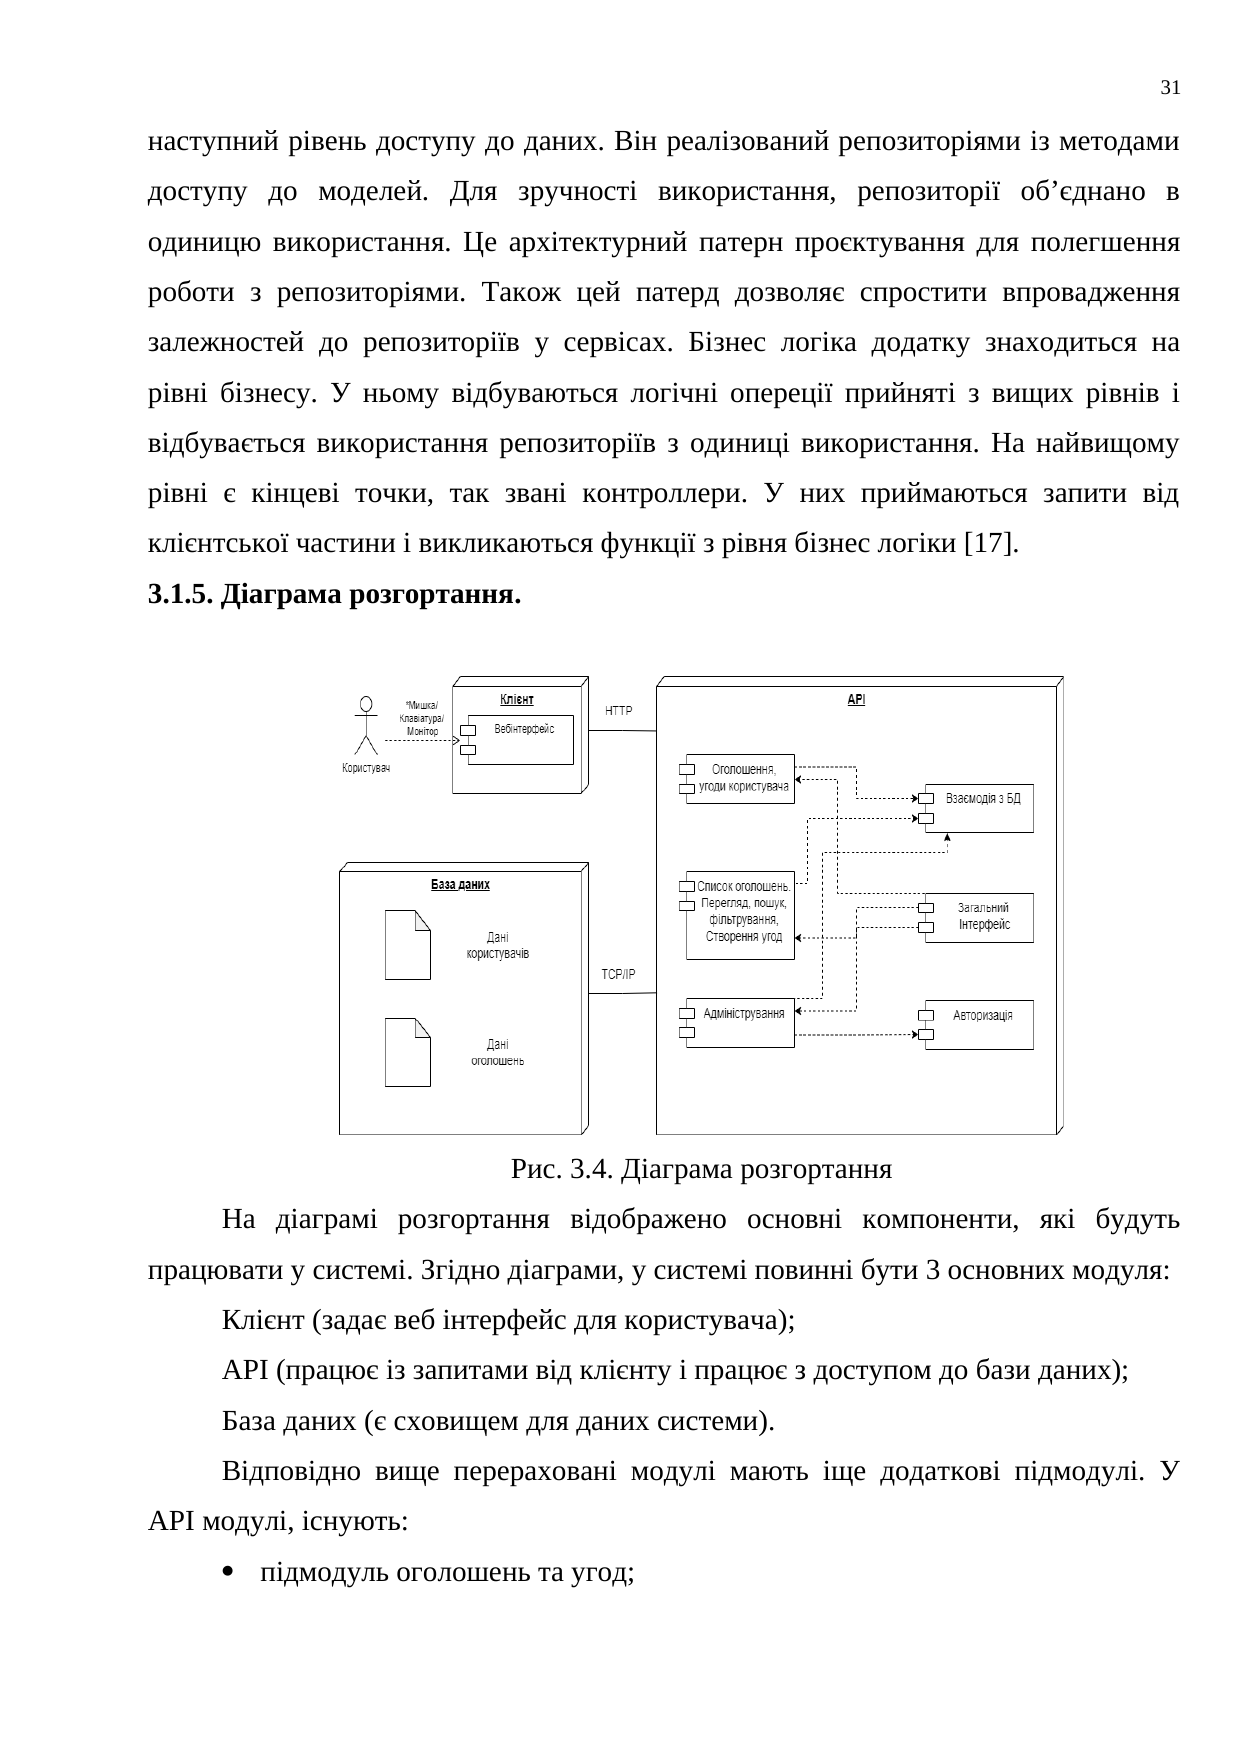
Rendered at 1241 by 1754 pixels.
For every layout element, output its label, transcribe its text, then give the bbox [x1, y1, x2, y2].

text На діаграмі розгортання відображено основні компоненти, які будуть працювати у системі. Згідно діаграми, у системі повинні бути 3 основних модуля: [148, 1201, 1181, 1285]
text API (працює із запитами від клієнту і працює з доступом до бази даних); [148, 1352, 1181, 1386]
text Рис. 3.4. Діаграма розгортання [148, 1151, 1181, 1185]
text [148, 123, 1181, 559]
text Відповідно вище перераховані модулі мають іще додаткові підмодулі. У API модулі, існують: [148, 1453, 1181, 1537]
picture [339, 676, 1064, 1135]
text Клієнт (задає веб інтерфейс для користувача); [148, 1302, 1181, 1336]
list підмодуль оголошень та угод; [223, 1554, 1181, 1587]
subtitle 3.1.5. Діаграма розгортання. [148, 576, 1181, 609]
text База даних (є сховищем для даних системи). [148, 1403, 1181, 1436]
